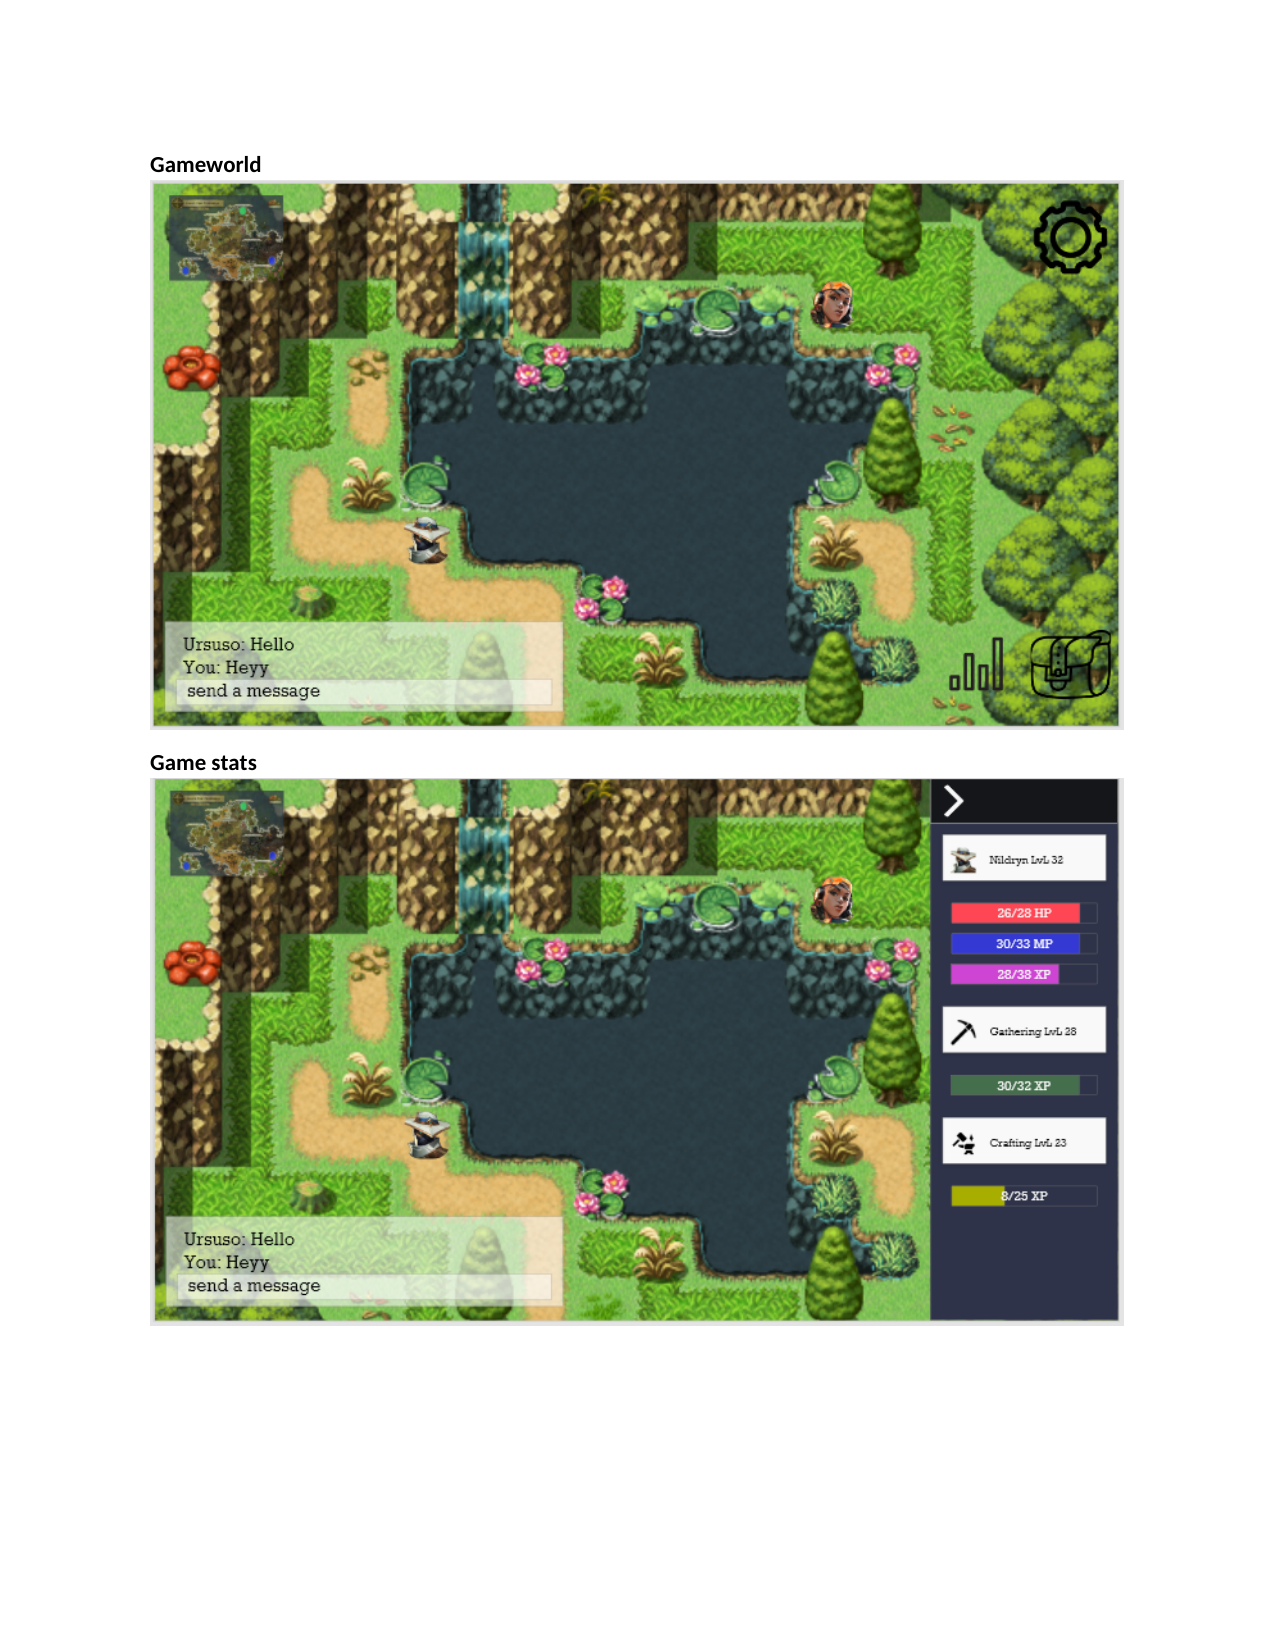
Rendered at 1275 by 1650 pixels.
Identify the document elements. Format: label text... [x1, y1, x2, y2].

picture [150, 778, 1124, 1326]
picture [150, 180, 1124, 730]
